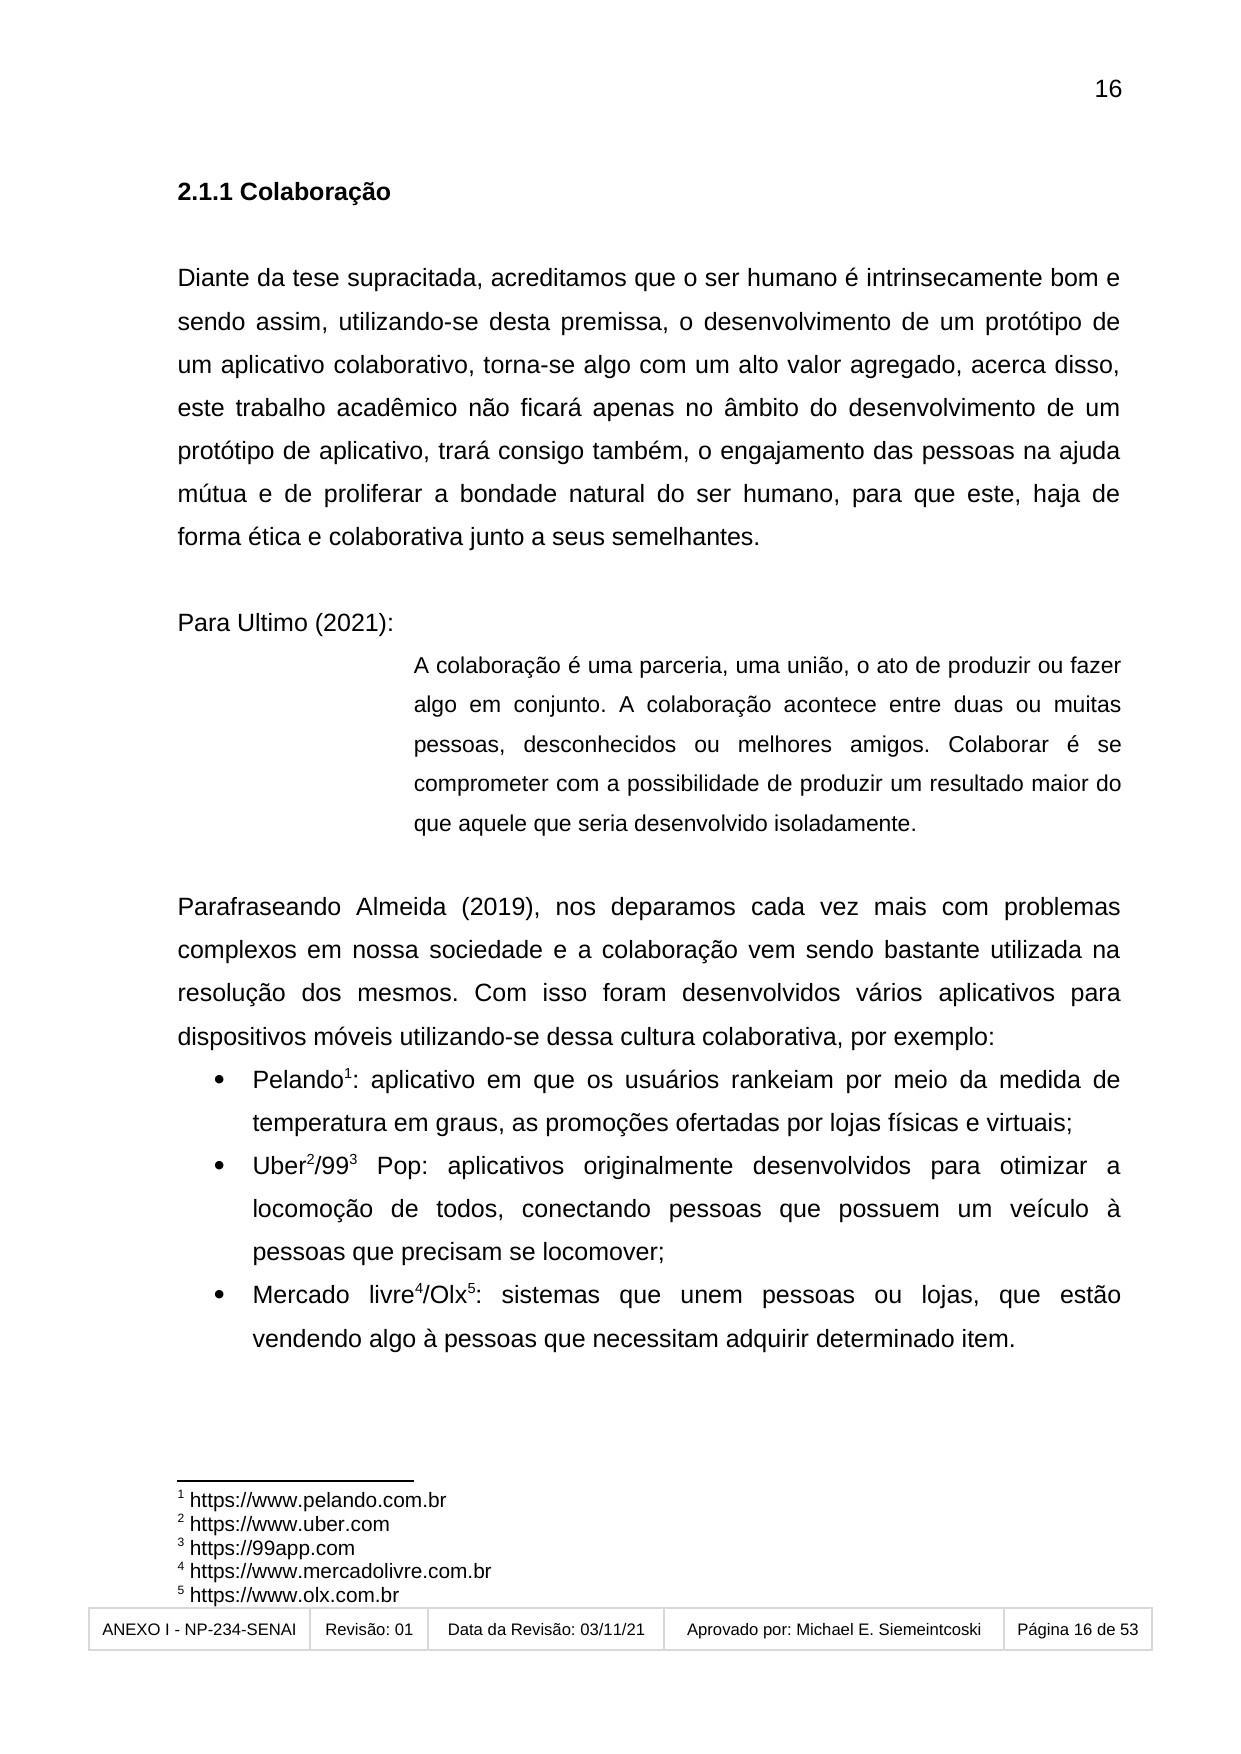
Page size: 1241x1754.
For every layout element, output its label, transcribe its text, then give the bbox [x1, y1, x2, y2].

list Pelando: aplicativo em que os usuários rankeiam por meio da medida de temperatura em graus, as promoções ofertadas por lojas físicas e virtuais; [215, 1064, 1122, 1137]
text Parafraseando Almeida (2019), nos deparamos cada vez mais com problemas complexos em nossa sociedade e a colaboração vem sendo bastante utilizada na resolução dos mesmos. Com isso foram desenvolvidos vários aplicativos para dispositivos móveis utilizando-se dessa cultura colaborativa, por exemplo: [177, 892, 1122, 1050]
text Diante da tese supracitada, acreditamos que o ser humano é intrinsecamente bom e sendo assim, utilizando-se desta premissa, o desenvolvimento de um protótipo de um aplicativo colaborativo, torna-se algo com um alto valor agregado, acerca disso, este trabalho acadêmico não ficará apenas no âmbito do desenvolvimento de um protótipo de aplicativo, trará consigo também, o engajamento das pessoas na ajuda mútua e de proliferar a bondade natural do ser humano, para que este, haja de forma ética e colaborativa junto a seus semelhantes. [177, 263, 1122, 551]
text A colaboração é uma parceria, uma união, o ato de produzir ou fazer algo em conjunto. A colaboração acontece entre duas ou muitas pessoas, desconhecidos ou melhores amigos. Colaborar é se comprometer com a possibilidade de produzir um resultado maior do que aquele que seria desenvolvido isoladamente. [413, 652, 1122, 836]
text Para Ultimo (2021): [177, 608, 1122, 637]
list Uber/99 Pop: aplicativos originalmente desenvolvidos para otimizar a locomoção de todos, conectando pessoas que possuem um veículo à pessoas que precisam se locomover; [215, 1151, 1122, 1266]
subtitle 2.1.1 Colaboração [177, 177, 1122, 206]
list Mercado livre/Olx: sistemas que unem pessoas ou lojas, que estão vendendo algo à pessoas que necessitam adquirir determinado item. [215, 1280, 1122, 1352]
